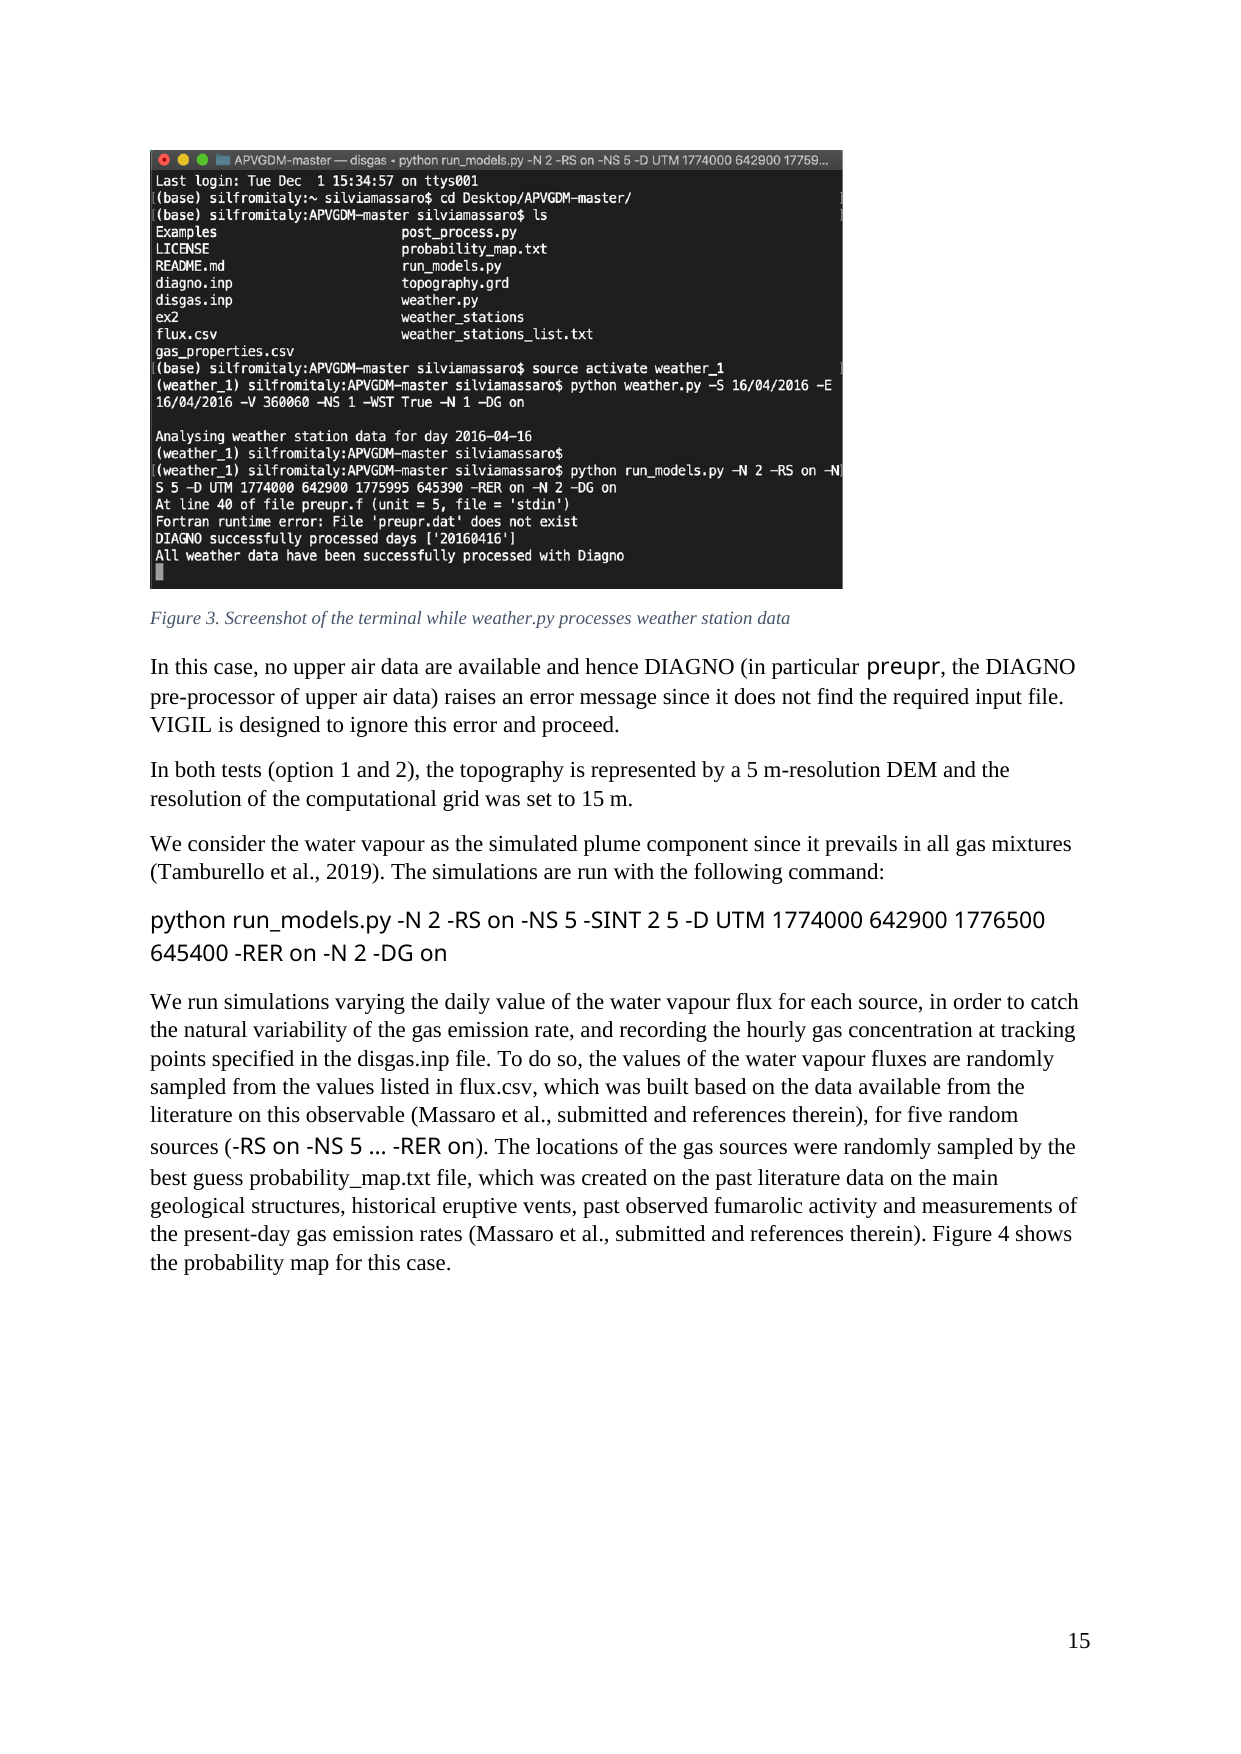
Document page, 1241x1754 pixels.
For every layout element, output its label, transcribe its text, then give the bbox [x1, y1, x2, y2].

text We consider the water vapour as the simulated plume component since it prevails in all gas mixtures (Tamburello et al., 2019). The simulations are run with the following command: [150, 830, 1090, 885]
text In this case, no upper air data are available and hence DIAGNO (in particular preupr, the DIAGNO pre-processor of upper air data) raises an error message since it does not find the required input file. VIGIL is designed to ignore this error and proceed. [150, 649, 1090, 738]
text We run simulations varying the daily value of the water vapour flux for each source, in order to catch the natural variability of the gas emission rate, and recording the hourly gas concentration at tracking points specified in the disgas.inp file. To do so, the values of the water vapour fluxes are randomly sampled from the values listed in flux.csv, which was built based on the data available from the literature on this observable (Massaro et al., submitted and references therein), for five random sources (-RS on -NS 5 … -RER on). The locations of the gas sources were randomly sampled by the best guess probability_map.txt file, which was created on the past literature data on the main geological structures, historical eruptive vents, past observed fumarolic activity and measurements of the present-day gas emission rates (Massaro et al., submitted and references therein). Figure 4 shows the probability map for this case. [150, 988, 1090, 1275]
text python run_models.py -N 2 -RS on -NS 5 -SINT 2 5 -D UTM 1774000 642900 1776500 645400 -RER on -N 2 -DG on [150, 903, 1090, 968]
text In both tests (option 1 and 2), the topography is represented by a 5 m-resolution DEM and the resolution of the computational grid was set to 15 m. [150, 756, 1090, 811]
picture [150, 150, 843, 589]
